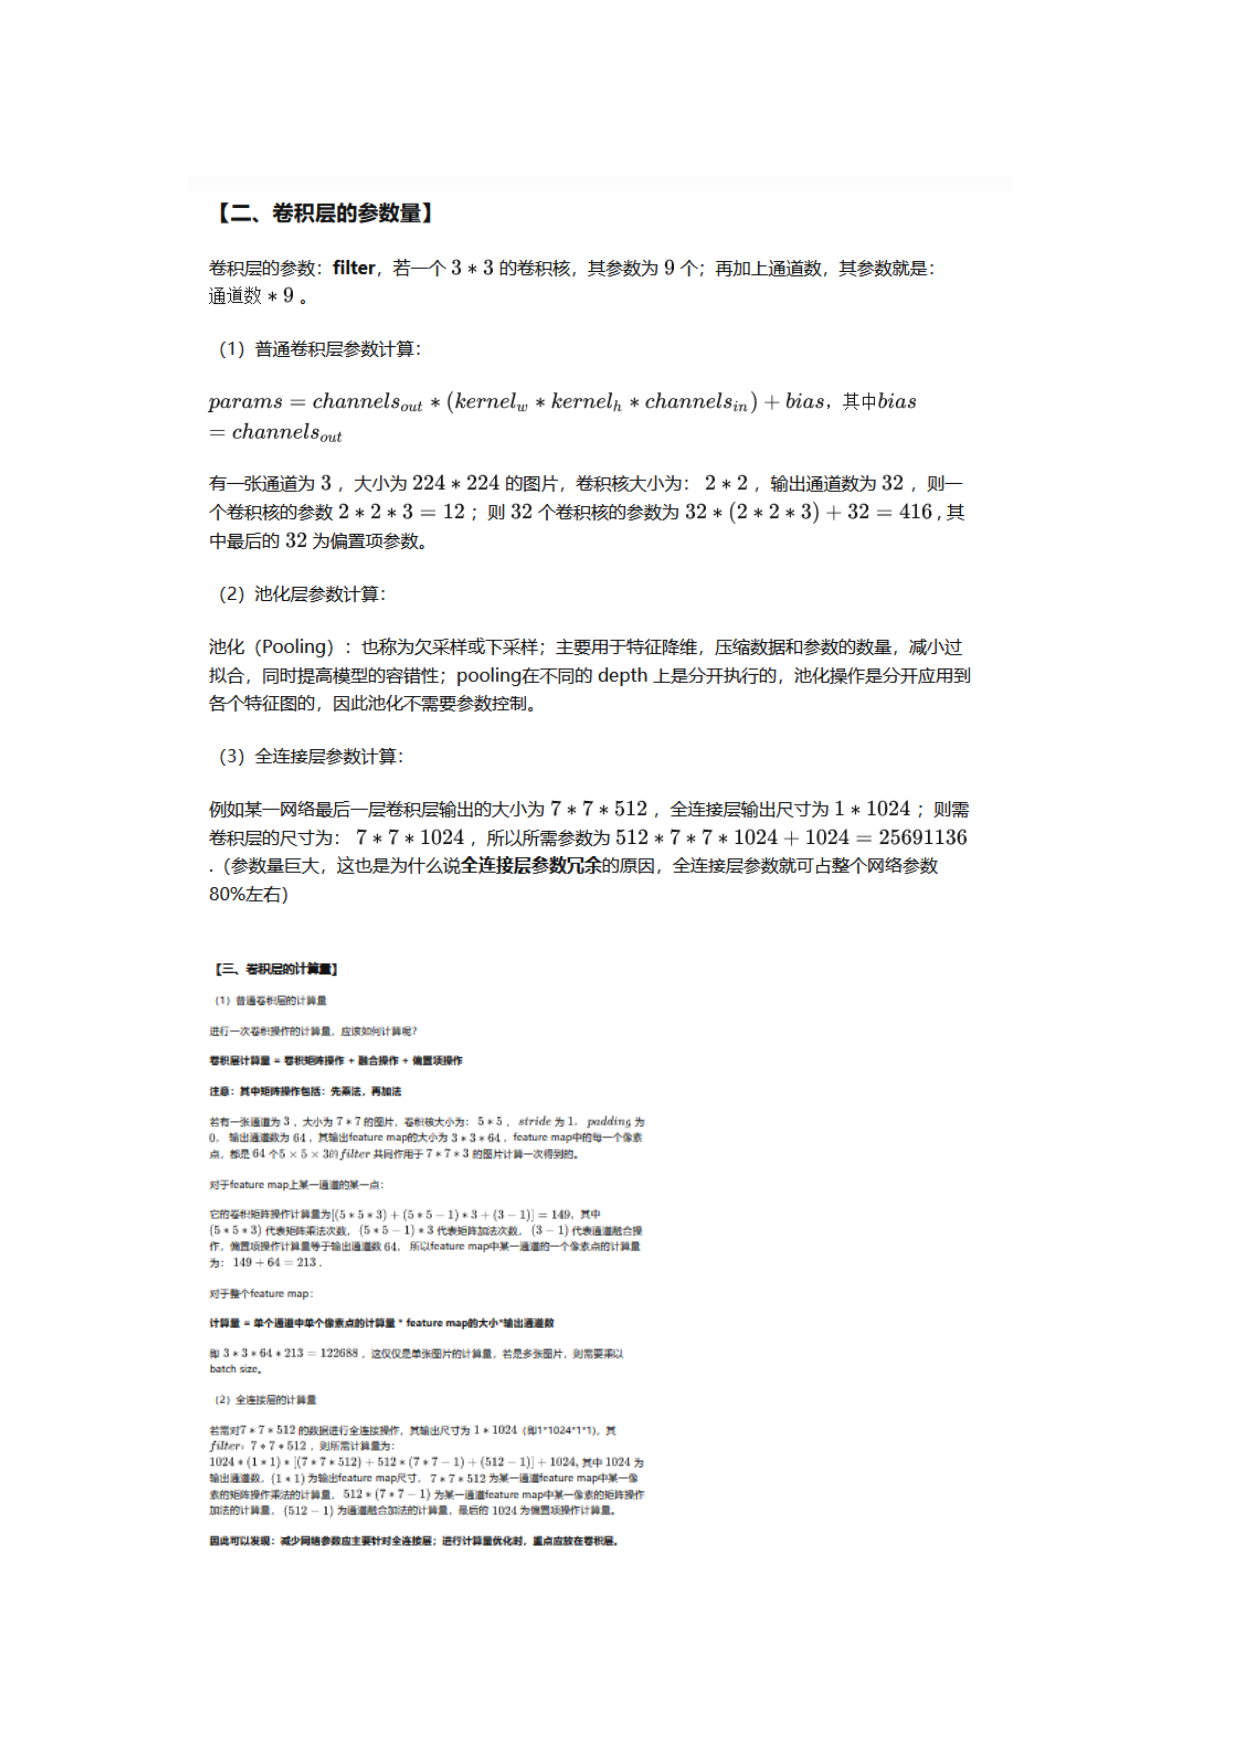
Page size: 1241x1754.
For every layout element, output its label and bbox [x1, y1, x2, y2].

picture [187, 176, 1013, 928]
picture [187, 944, 667, 1557]
